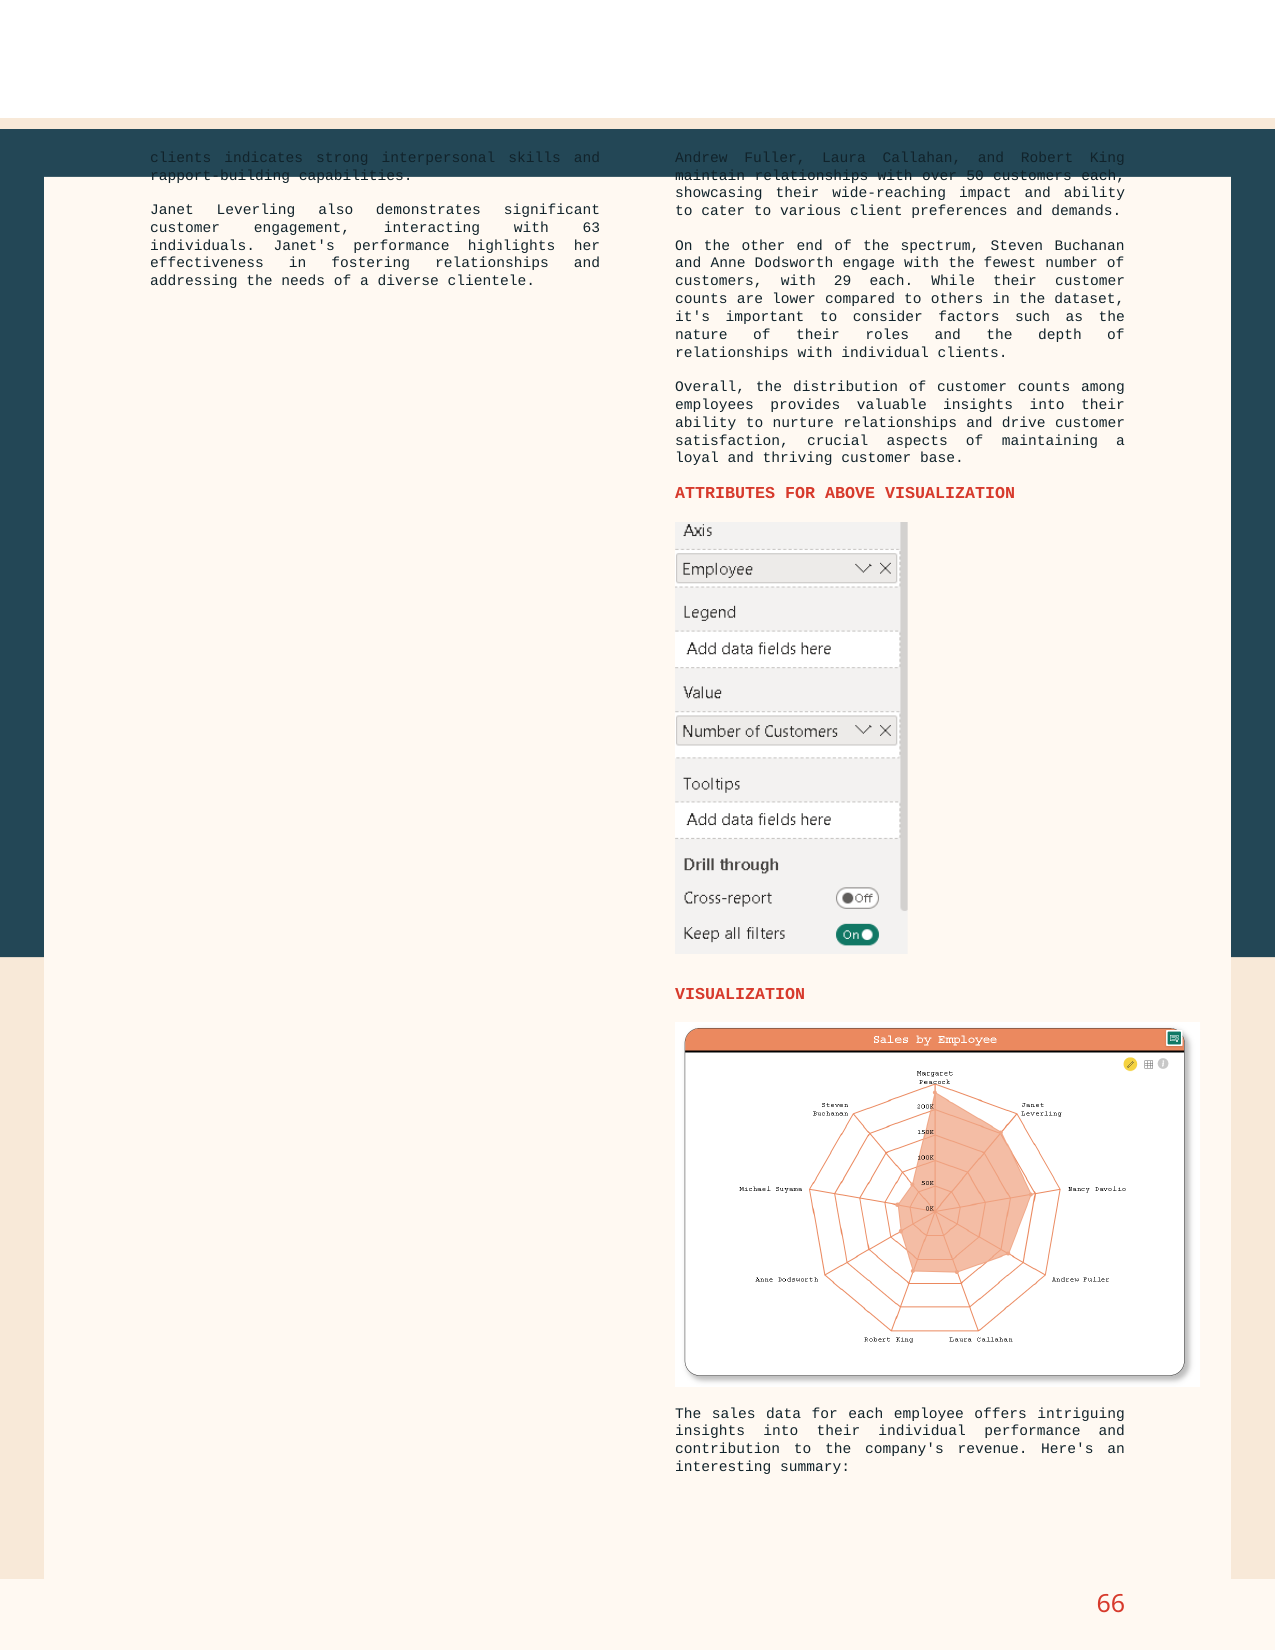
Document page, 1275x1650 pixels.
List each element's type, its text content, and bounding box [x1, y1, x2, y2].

text Overall, the distribution of customer counts among employees provides valuable insights into their ability to nurture relationships and drive customer satisfaction, crucial aspects of maintaining a loyal and thriving customer base. [675, 379, 1125, 467]
text On the other end of the spectrum, Steven Buchanan and Anne Dodsworth engage with the fewest number of customers, with 29 each. While their customer counts are lower compared to others in the dataset, it's important to consider factors such as the nature of their roles and the depth of relationships with individual clients. [675, 238, 1125, 361]
picture [675, 1022, 1200, 1387]
picture [675, 522, 908, 954]
text The sales data for each employee offers intriguing insights into their individual performance and contribution to the company's revenue. Here's an interesting summary: [675, 1406, 1125, 1476]
text ATTRIBUTES FOR ABOVE VISUALIZATION [675, 485, 1125, 504]
text VISUALIZATION [675, 986, 1125, 1004]
text Janet Leverling also demonstrates significant customer engagement, interacting with 63 individuals. Janet's performance highlights her effectiveness in fostering relationships and addressing the needs of a diverse clientele.Andrew Fuller, Laura Callahan, and Robert King maintain relationships with over 50 customers each, showcasing their wide-reaching impact and ability to cater to various client preferences and demands. [150, 202, 600, 290]
